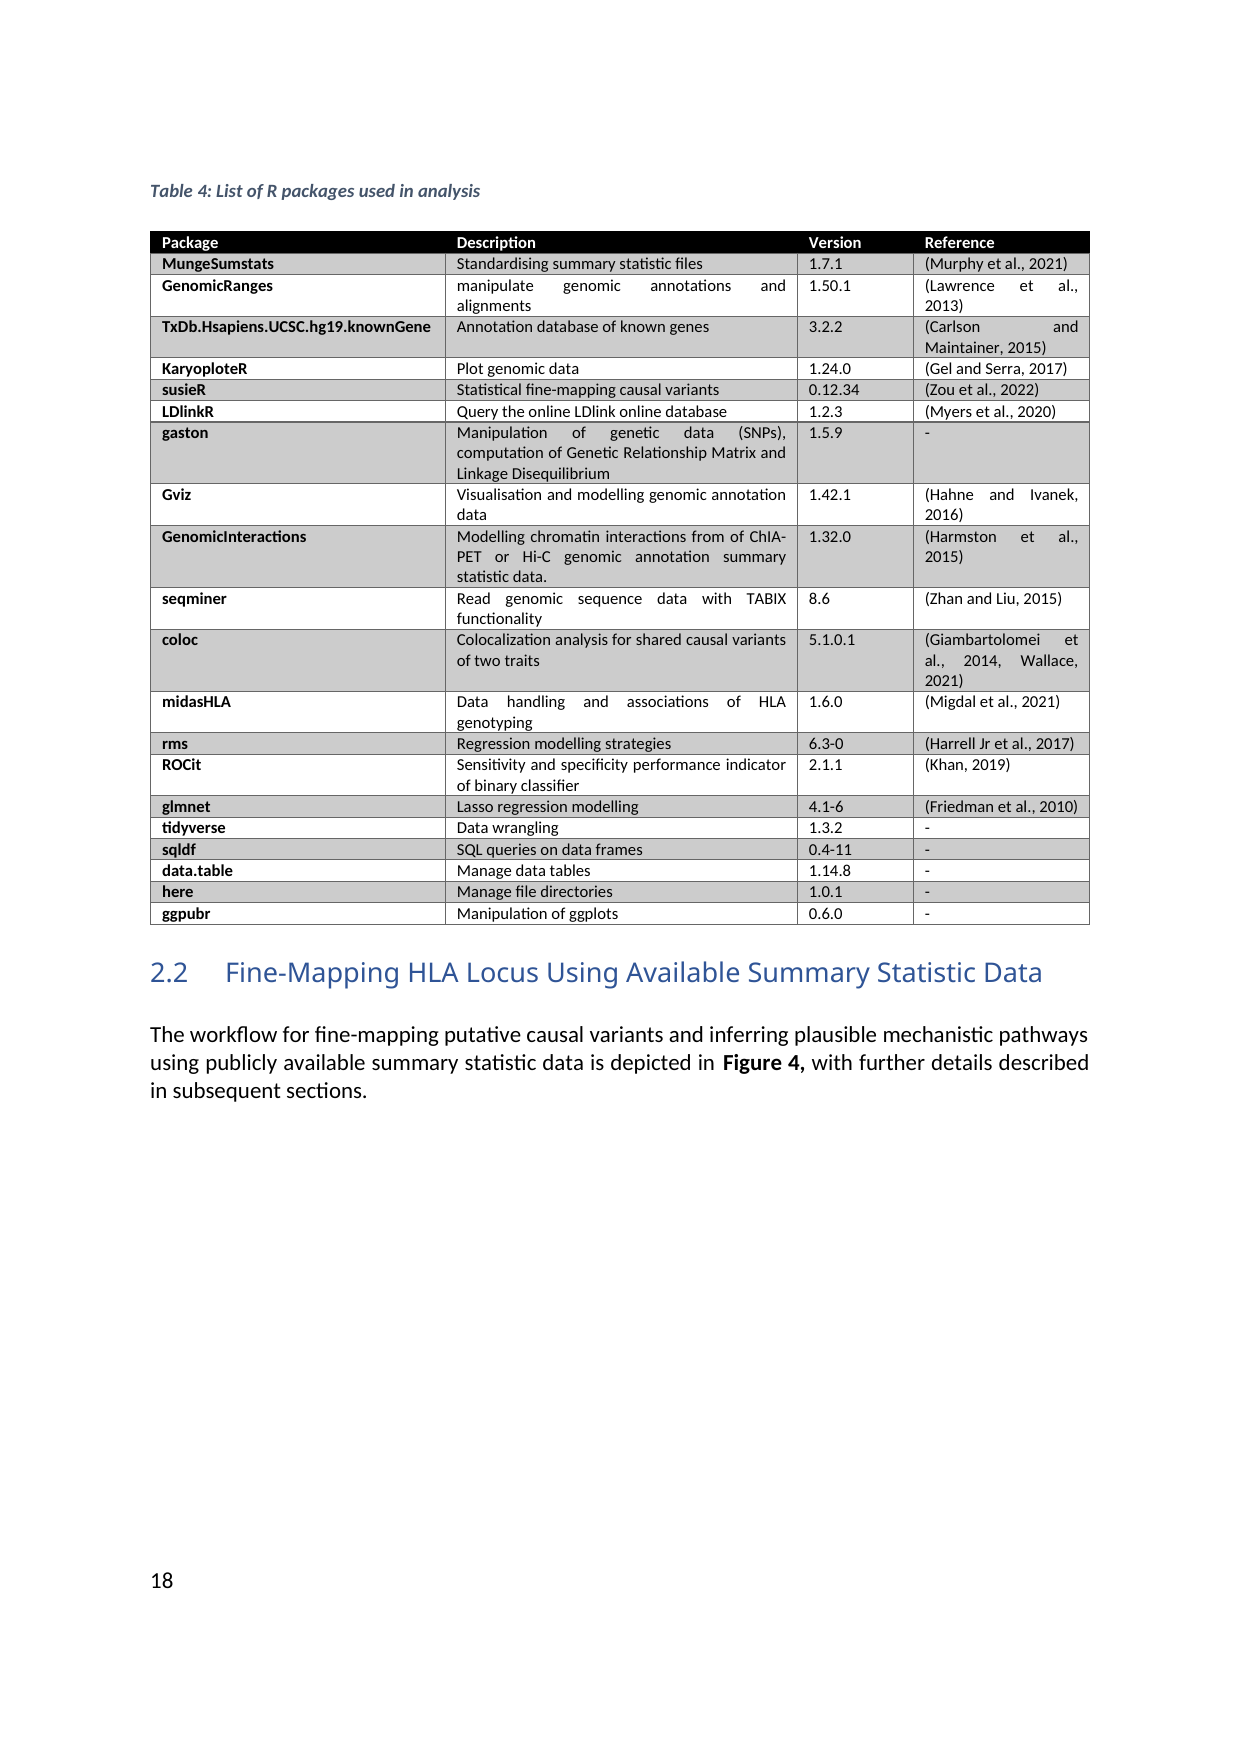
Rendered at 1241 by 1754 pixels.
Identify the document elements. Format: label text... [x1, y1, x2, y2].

table_cell Manage file directories [446, 882, 797, 902]
table_cell MungeSumstats [151, 254, 445, 274]
table_cell Manage data tables [446, 860, 797, 881]
table_cell Annotation database of known genes [446, 317, 797, 357]
table_cell 1.50.1 [798, 275, 913, 316]
table_cell (Friedman et al., 2010) [914, 796, 1089, 817]
table_cell Sensitivity and specificity performance indicator of binary classifier [446, 755, 797, 795]
table_cell 6.3-0 [798, 733, 913, 754]
subtitle Fine-Mapping HLA Locus Using Available Summary Statistic Data [150, 954, 1090, 991]
table_cell Gviz [151, 484, 445, 525]
table_header Description [446, 232, 797, 253]
table_cell data.table [151, 860, 445, 881]
table_cell gaston [151, 423, 445, 483]
table_cell Colocalization analysis for shared causal variants of two traits [446, 630, 797, 691]
table_cell 1.5.9 [798, 423, 913, 483]
table_cell (Migdal et al., 2021) [914, 692, 1089, 732]
table_cell (Zou et al., 2022) [914, 380, 1089, 400]
table_cell 4.1-6 [798, 796, 913, 817]
table_cell seqminer [151, 588, 445, 629]
table_cell ROCit [151, 755, 445, 795]
table_cell Modelling chromatin interactions from of ChIA-PET or Hi-C genomic annotation summary statistic data. [446, 526, 797, 587]
table_cell 1.0.1 [798, 882, 913, 902]
table_cell 0.12.34 [798, 380, 913, 400]
table_header Reference [914, 232, 1089, 253]
table_cell 1.42.1 [798, 484, 913, 525]
table_cell 1.14.8 [798, 860, 913, 881]
table_cell Data handling and associations of HLA genotyping [446, 692, 797, 732]
table_cell (Gel and Serra, 2017) [914, 358, 1089, 379]
table_cell 5.1.0.1 [798, 630, 913, 691]
table_cell 1.3.2 [798, 818, 913, 838]
table_cell 1.7.1 [798, 254, 913, 274]
table_cell Read genomic sequence data with TABIX functionality [446, 588, 797, 629]
table_cell here [151, 882, 445, 902]
table_cell GenomicRanges [151, 275, 445, 316]
table_cell 1.2.3 [798, 401, 913, 421]
text Table 4: List of R packages used in analysis [150, 179, 1090, 202]
table_cell (Lawrence et al., 2013) [914, 275, 1089, 316]
table_cell 8.6 [798, 588, 913, 629]
table_cell (Harmston et al., 2015) [914, 526, 1089, 587]
table_cell sqldf [151, 839, 445, 859]
table_cell LDlinkR [151, 401, 445, 421]
table_cell Lasso regression modelling [446, 796, 797, 817]
table_cell 0.6.0 [798, 903, 913, 923]
table_cell SQL queries on data frames [446, 839, 797, 859]
table_cell 3.2.2 [798, 317, 913, 357]
table_cell (Giambartolomei et al., 2014, Wallace, 2021) [914, 630, 1089, 691]
table_cell ggpubr [151, 903, 445, 923]
table_cell - [914, 860, 1089, 881]
table_cell (Hahne and Ivanek, 2016) [914, 484, 1089, 525]
table_cell Manipulation of ggplots [446, 903, 797, 923]
table_cell 1.32.0 [798, 526, 913, 587]
table_cell coloc [151, 630, 445, 691]
table_cell rms [151, 733, 445, 754]
table_cell KaryoploteR [151, 358, 445, 379]
table_header Package [151, 232, 445, 253]
table_cell tidyverse [151, 818, 445, 838]
table_cell - [914, 903, 1089, 923]
table_cell Manipulation of genetic data (SNPs), computation of Genetic Relationship Matrix and Linkage Disequilibrium [446, 423, 797, 483]
table_cell manipulate genomic annotations and alignments [446, 275, 797, 316]
table_cell 2.1.1 [798, 755, 913, 795]
table_cell 0.4-11 [798, 839, 913, 859]
table_cell glmnet [151, 796, 445, 817]
table_cell TxDb.Hsapiens.UCSC.hg19.knownGene [151, 317, 445, 357]
table_cell susieR [151, 380, 445, 400]
table_cell (Harrell Jr et al., 2017) [914, 733, 1089, 754]
table_cell - [914, 839, 1089, 859]
table_cell - [914, 423, 1089, 483]
table_cell (Zhan and Liu, 2015) [914, 588, 1089, 629]
table_header Version [798, 232, 913, 253]
table_cell GenomicInteractions [151, 526, 445, 587]
table_cell Data wrangling [446, 818, 797, 838]
table_cell Query the online LDlink online database [446, 401, 797, 421]
table_cell Statistical fine-mapping causal variants [446, 380, 797, 400]
table_cell (Khan, 2019) [914, 755, 1089, 795]
table_cell Visualisation and modelling genomic annotation data [446, 484, 797, 525]
table_cell 1.24.0 [798, 358, 913, 379]
table_cell midasHLA [151, 692, 445, 732]
text The workflow for fine-mapping putative causal variants and inferring plausible mechanistic pathways using publicly available summary statistic data is depicted in Figure 4, with further details described in subsequent sections. [150, 1020, 1090, 1104]
table_cell (Myers et al., 2020) [914, 401, 1089, 421]
table_cell (Carlson and Maintainer, 2015) [914, 317, 1089, 357]
table_cell (Murphy et al., 2021) [914, 254, 1089, 274]
table_cell - [914, 818, 1089, 838]
table_cell Plot genomic data [446, 358, 797, 379]
table_cell Regression modelling strategies [446, 733, 797, 754]
table_cell - [914, 882, 1089, 902]
table_cell 1.6.0 [798, 692, 913, 732]
table_cell Standardising summary statistic files [446, 254, 797, 274]
